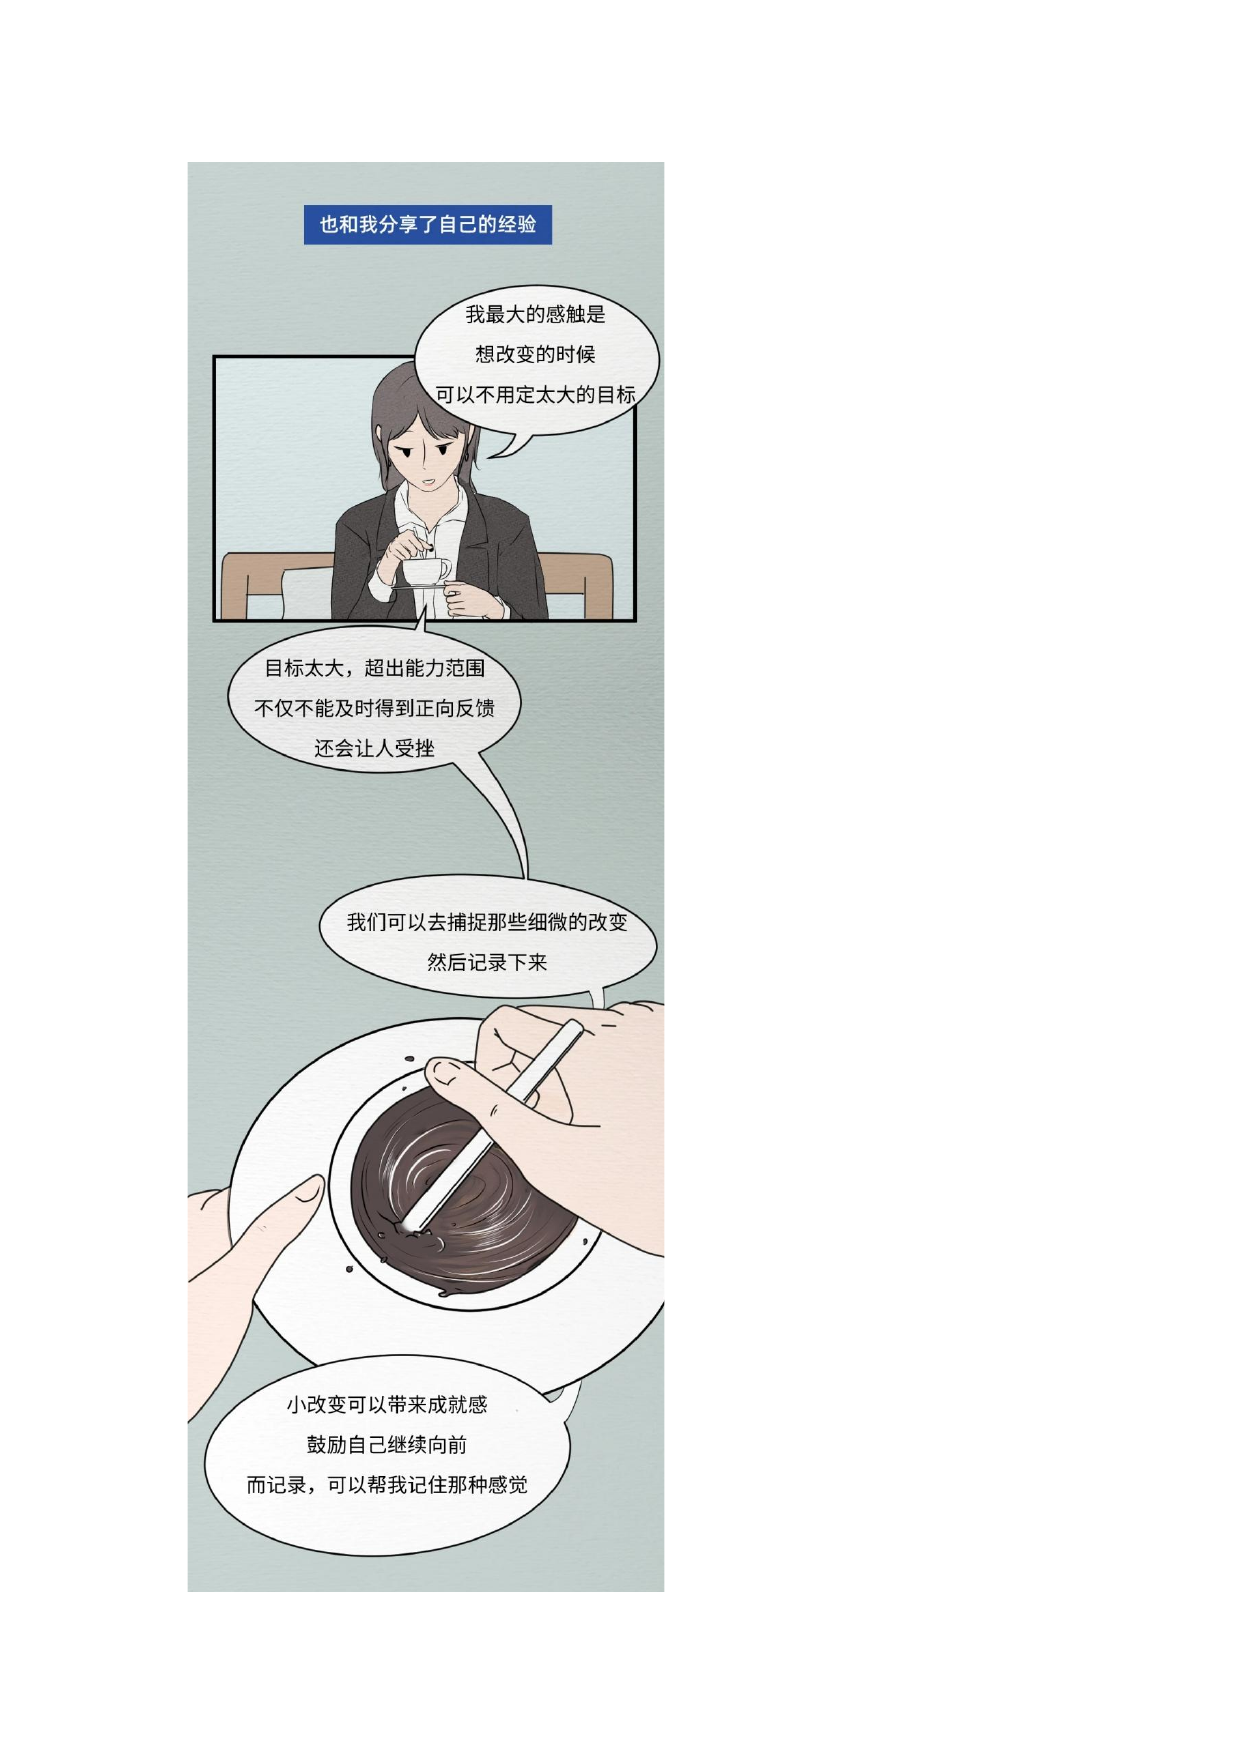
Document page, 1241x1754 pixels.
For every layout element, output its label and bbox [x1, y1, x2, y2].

picture [187, 162, 665, 1592]
